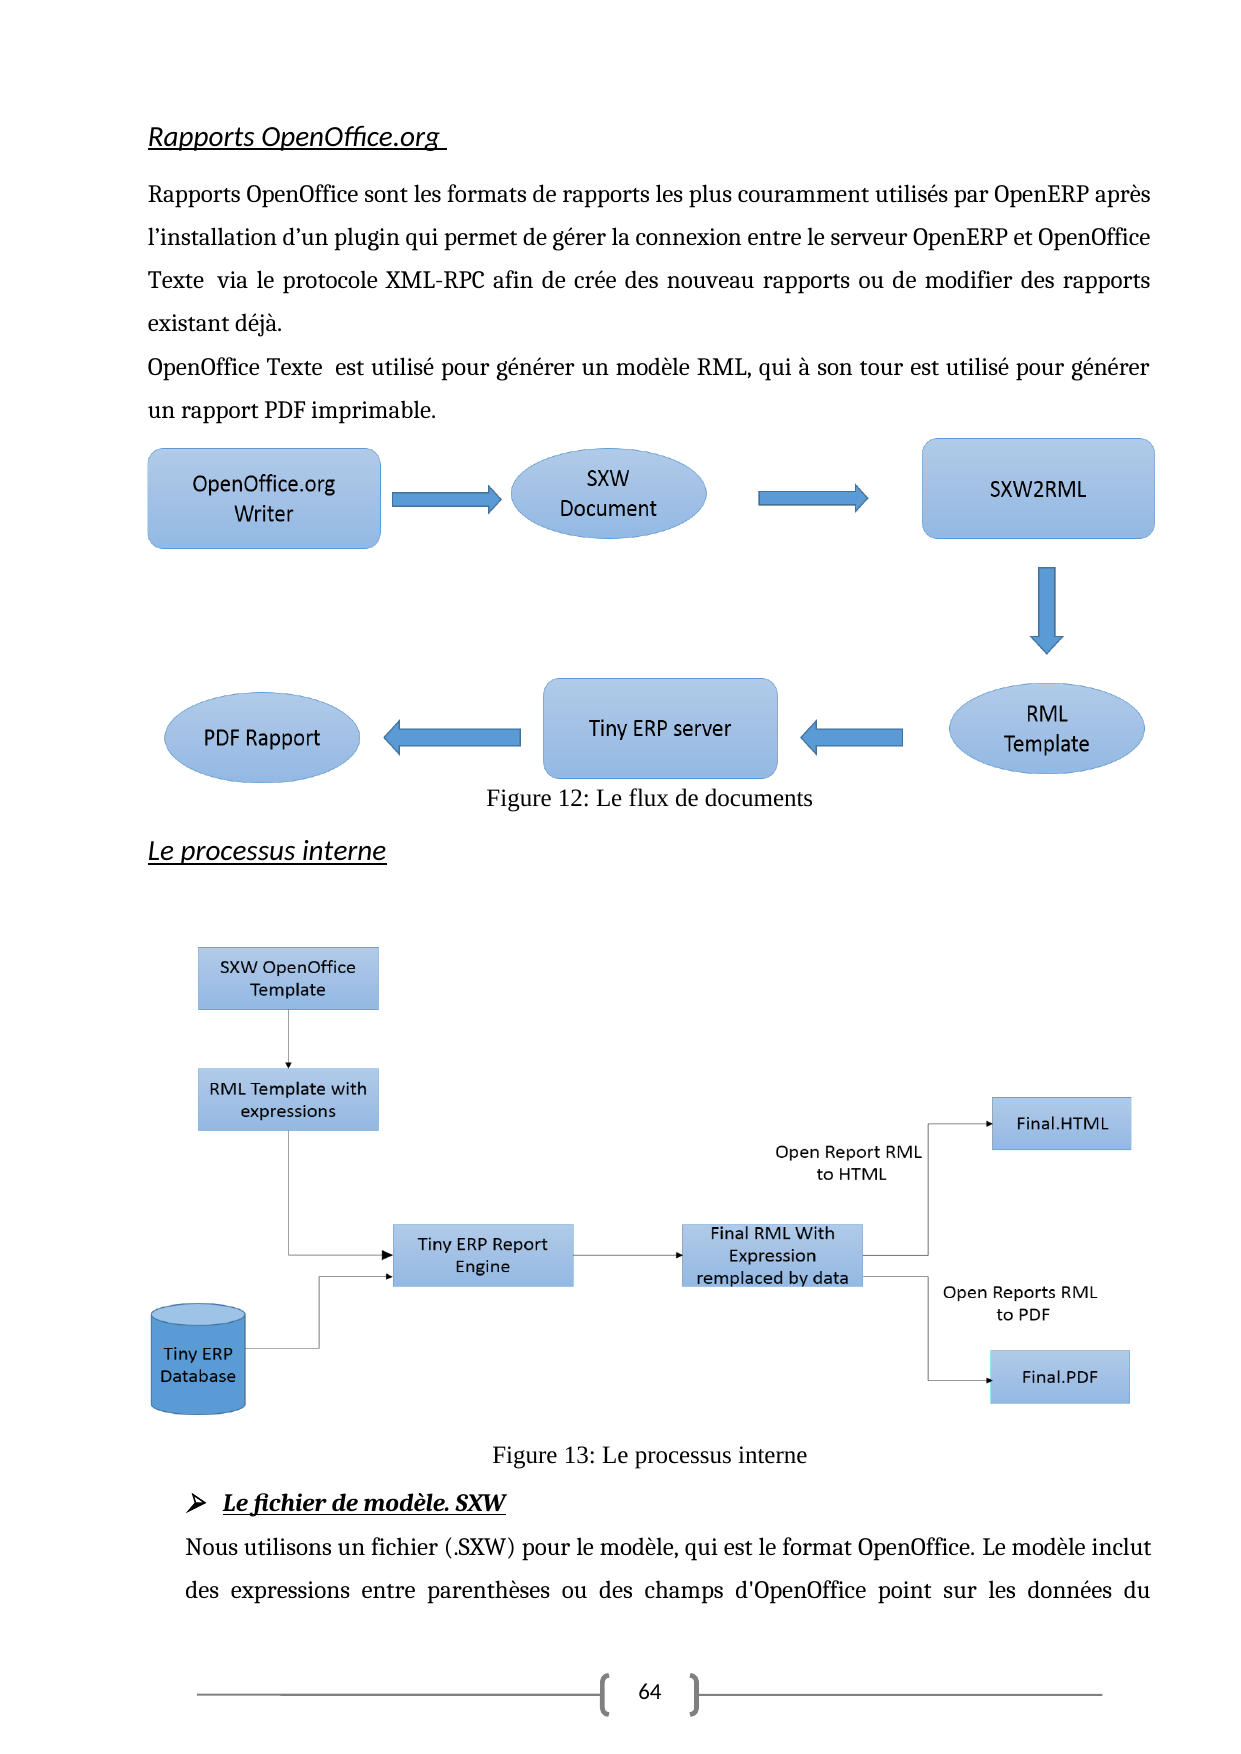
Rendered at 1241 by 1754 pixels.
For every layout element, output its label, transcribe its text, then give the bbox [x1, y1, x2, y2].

list Le fichier de modèle. SXW [185, 1489, 1152, 1518]
text Rapports OpenOffice sont les formats de rapports les plus couramment utilisés par OpenERP après l’installation d’un plugin qui permet de gérer la connexion entre le serveur OpenERP et OpenOffice Texte via le protocole XML-RPC afin de crée des nouveau rapports ou de modifier des rapports existant déjà. [148, 180, 1152, 338]
picture [147, 947, 1132, 1415]
text Rapports OpenOffice.org [148, 118, 1152, 154]
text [185, 1532, 1152, 1604]
picture [147, 438, 1155, 783]
text OpenOffice Texte est utilisé pour générer un modèle RML, qui à son tour est utilisé pour générer un rapport PDF imprimable. [148, 352, 1152, 424]
text Le processus interne [148, 832, 1152, 868]
text Figure 12: Le flux de documents [148, 783, 1152, 812]
text Figure 13: Le processus interne [148, 1440, 1152, 1468]
